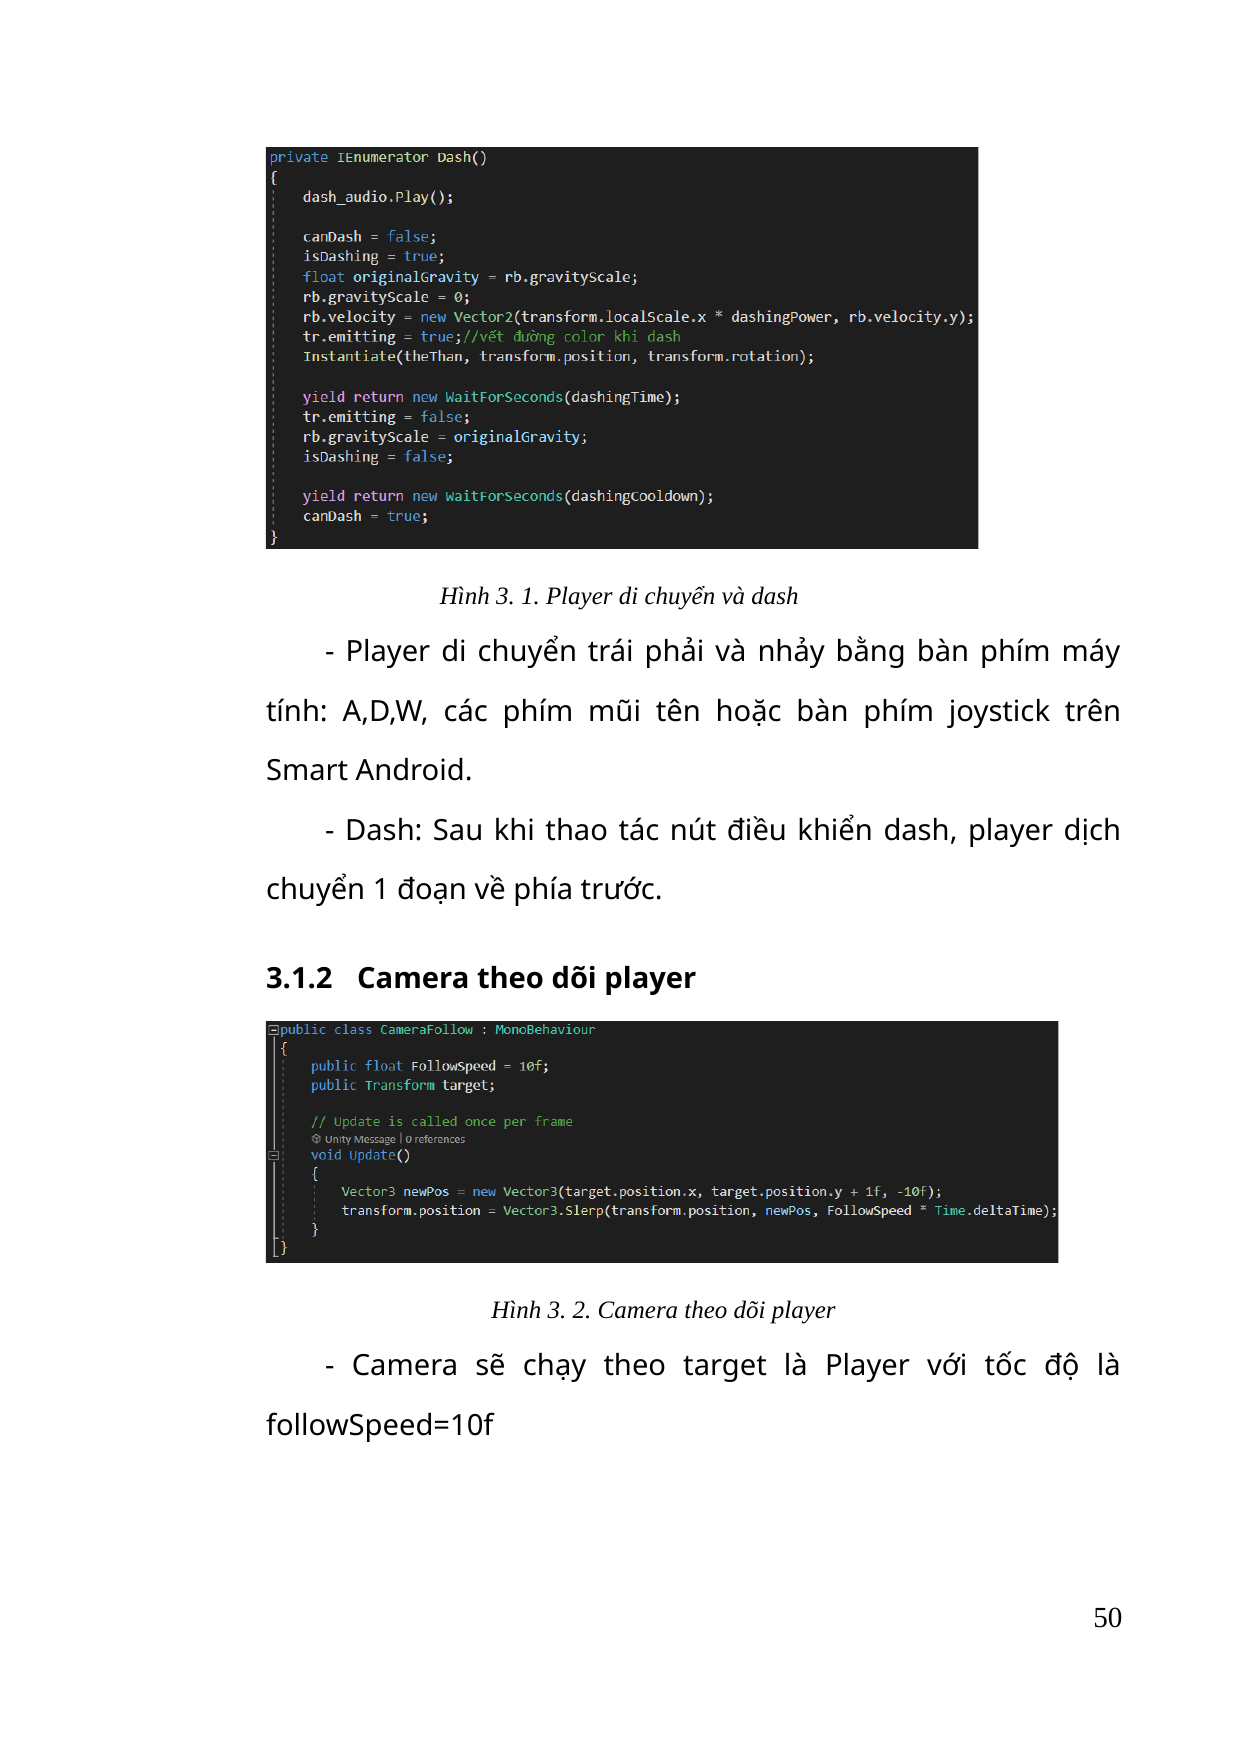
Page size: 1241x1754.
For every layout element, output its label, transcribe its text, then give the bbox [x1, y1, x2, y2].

picture [265, 147, 979, 549]
subtitle Camera theo dõi player [266, 957, 1122, 997]
text - Camera sẽ chạy theo target là Player với tốc độ là followSpeed=10f [266, 1344, 1122, 1443]
text - Player di chuyển trái phải và nhảy bằng bàn phím máy tính: A,D,W, các phím mũi tên hoặc bàn phím joystick trên Smart Android. [266, 631, 1122, 789]
text - Dash: Sau khi thao tác nút điều khiển dash, player dịch chuyển 1 đoạn về phía trước. [266, 809, 1122, 908]
text Hình 3. 2. Camera theo dõi player [266, 1295, 1063, 1323]
text Hình 3. 1. Player di chuyển và dash [266, 581, 974, 610]
picture [265, 1021, 1059, 1263]
